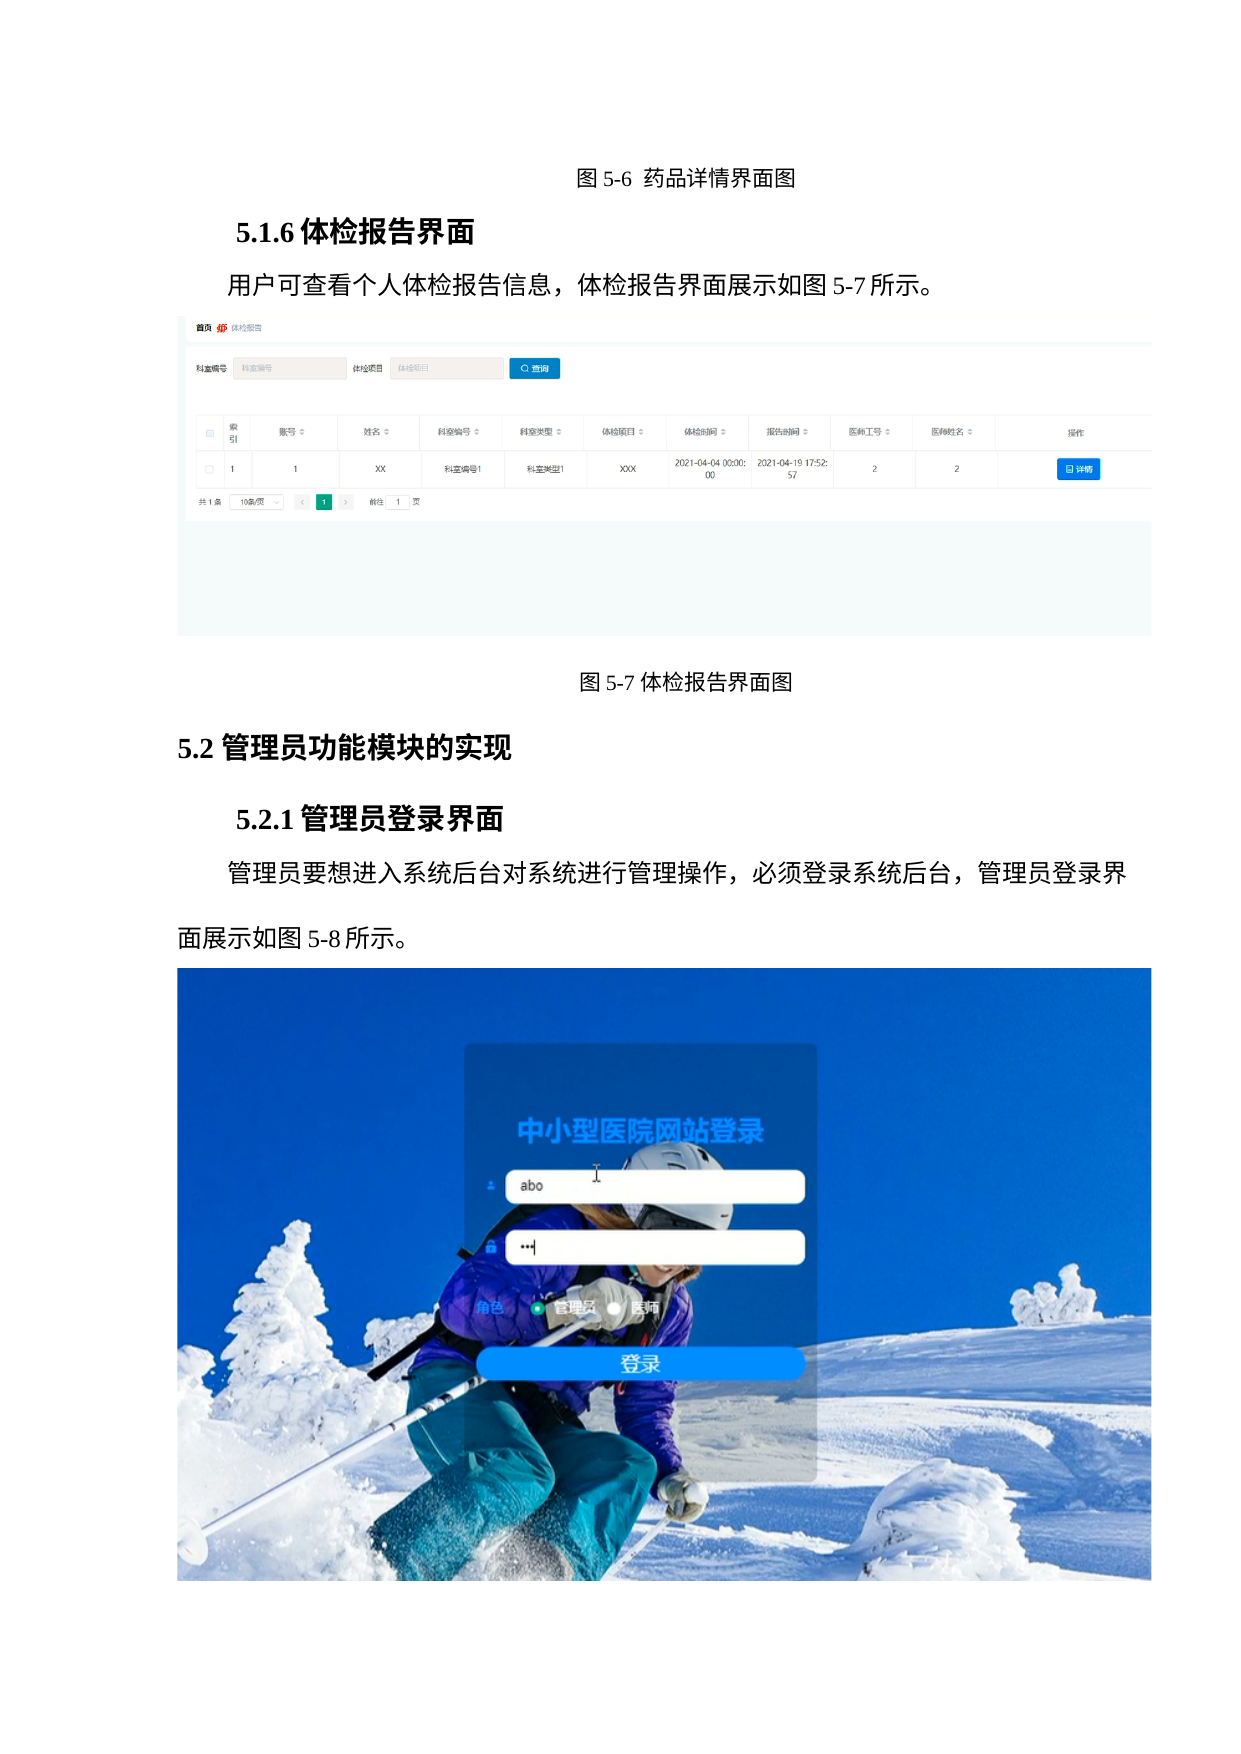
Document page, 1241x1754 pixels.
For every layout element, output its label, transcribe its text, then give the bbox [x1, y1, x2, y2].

text 用户可查看个人体检报告信息，体检报告界面展示如图5-7所示。 [177, 251, 1152, 316]
picture [177, 316, 1152, 636]
text 管理员要想进入系统后台对系统进行管理操作，必须登录系统后台，管理员登录界面展示如图5-8所示。 [177, 839, 1152, 968]
picture [177, 968, 1152, 1581]
text 图5-7 体检报告界面图 [177, 664, 1152, 697]
subtitle 5.2.1管理员登录界面 [177, 793, 1152, 839]
subtitle 5.1.6体检报告界面 [177, 205, 1152, 251]
text 图5-6 药品详情界面图 [177, 160, 1152, 193]
subtitle 5.2 管理员功能模块的实现 [177, 722, 1152, 768]
